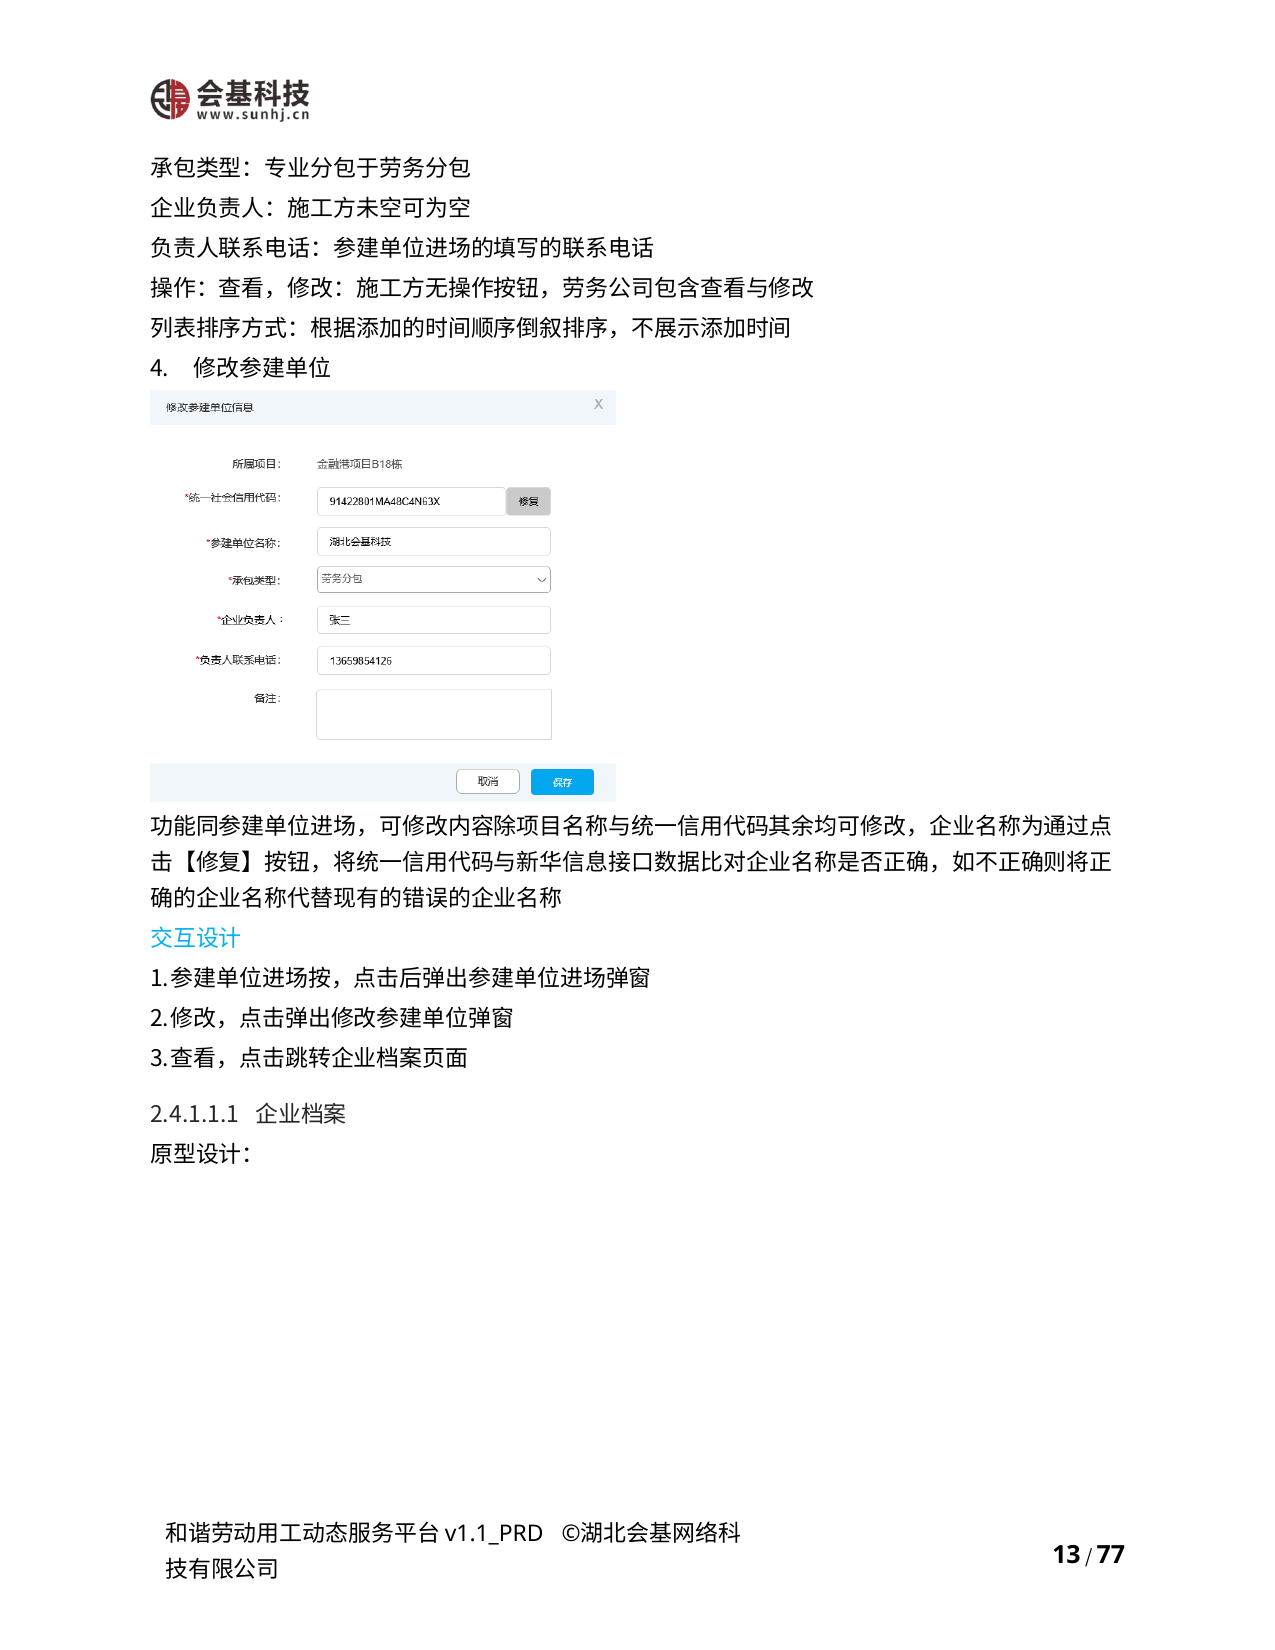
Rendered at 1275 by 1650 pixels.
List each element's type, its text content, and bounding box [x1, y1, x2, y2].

text 交互设计 [150, 920, 1125, 953]
list 修改参建单位 [150, 350, 1125, 383]
picture [150, 390, 617, 802]
list 修改，点击弹出修改参建单位弹窗 [150, 1000, 1125, 1033]
text 操作：查看，修改：施工方无操作按钮，劳务公司包含查看与修改 [150, 270, 1125, 303]
text 功能同参建单位进场，可修改内容除项目名称与统一信用代码其余均可修改，企业名称为通过点击【修复】按钮，将统一信用代码与新华信息接口数据比对企业名称是否正确，如不正确则将正确的企业名称代替现有的错误的企业名称 [150, 808, 1125, 913]
list 参建单位进场按，点击后弹出参建单位进场弹窗 [150, 960, 1125, 993]
text 列表排序方式：根据添加的时间顺序倒叙排序，不展示添加时间 [150, 310, 1125, 343]
list 查看，点击跳转企业档案页面 [150, 1040, 1125, 1073]
subtitle 企业档案 [150, 1096, 1125, 1129]
text 原型设计： [150, 1136, 1125, 1169]
text 企业负责人：施工方未空可为空 [150, 190, 1125, 223]
picture [150, 79, 309, 122]
text 承包类型：专业分包于劳务分包 [150, 150, 1125, 183]
text 负责人联系电话：参建单位进场的填写的联系电话 [150, 230, 1125, 263]
